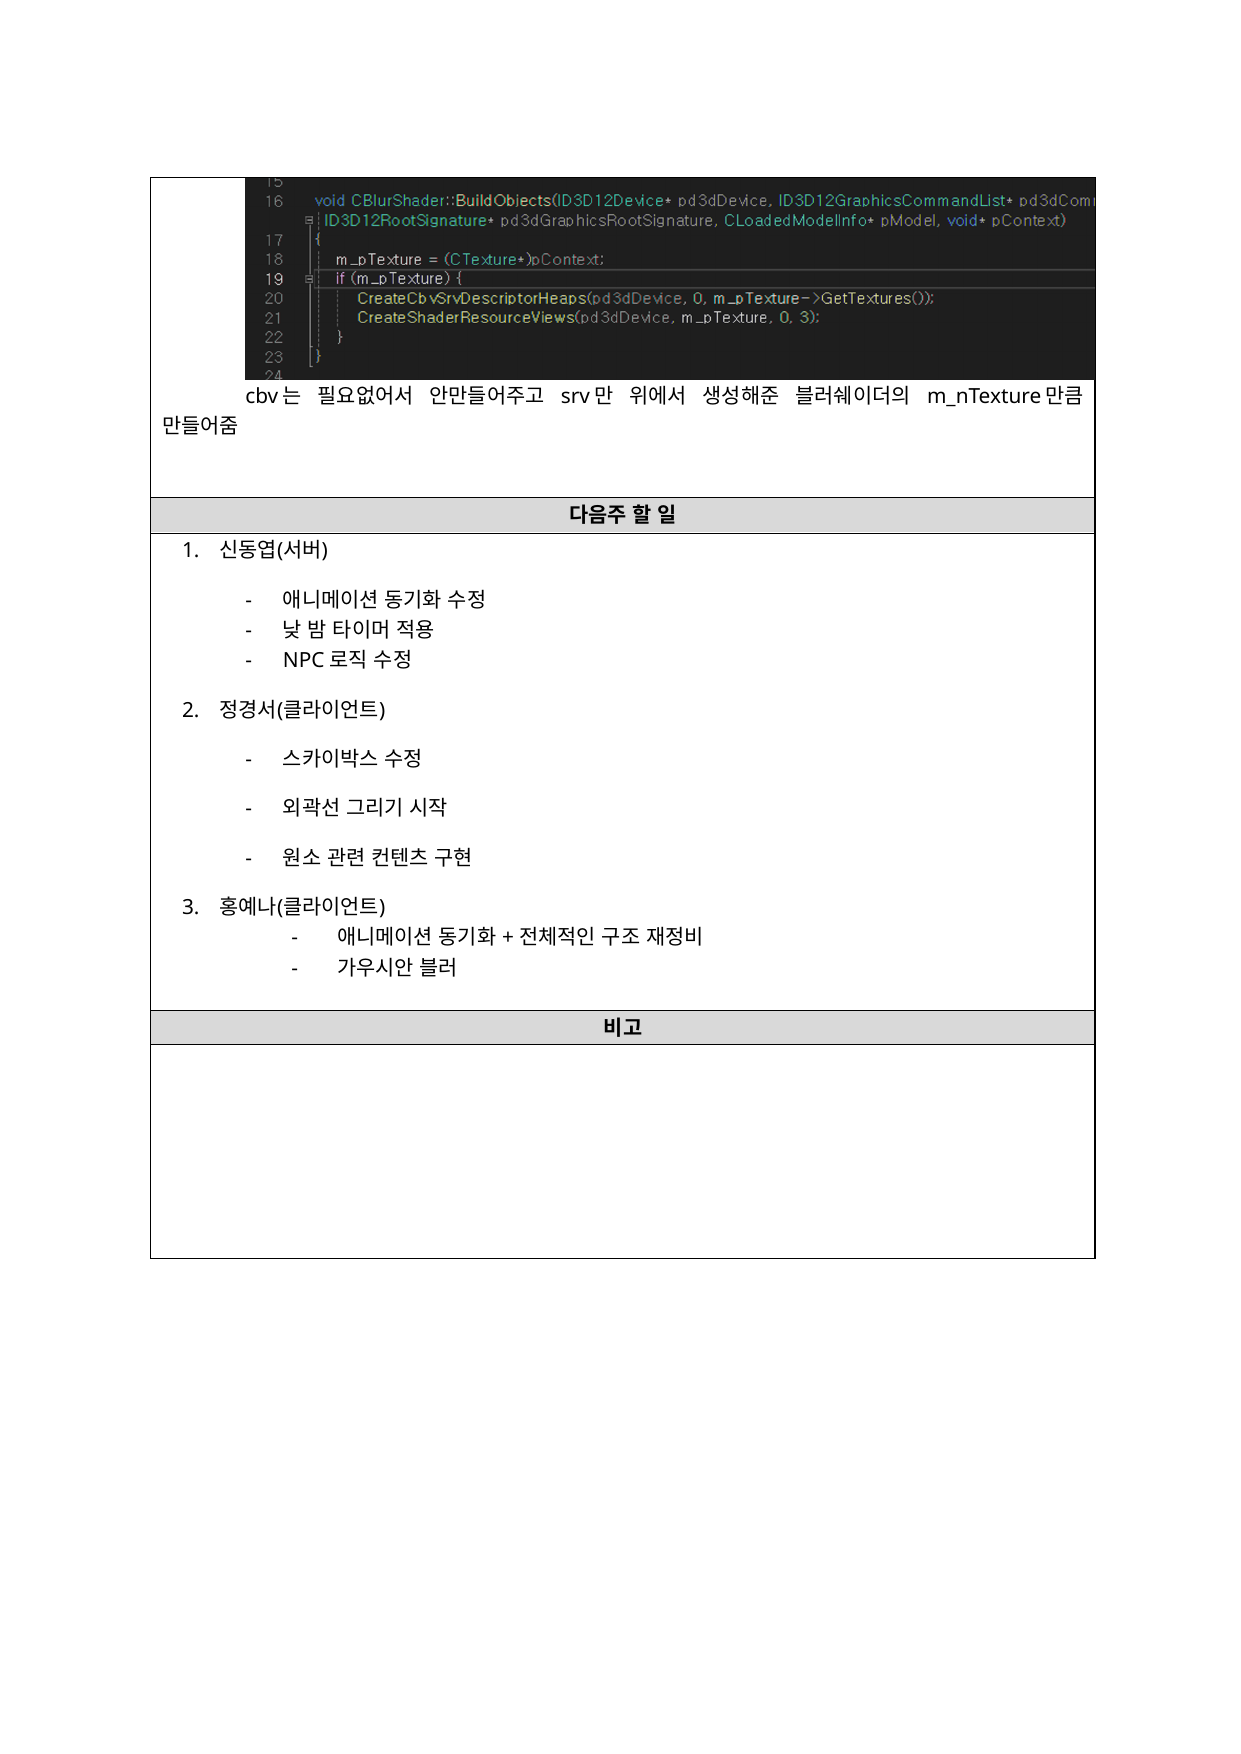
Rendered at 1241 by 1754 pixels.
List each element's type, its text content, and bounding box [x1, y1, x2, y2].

table_cell [151, 1045, 1094, 1258]
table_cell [151, 178, 1094, 497]
table_cell 다음주 할 일 [151, 498, 1094, 532]
picture [245, 178, 1096, 380]
table_cell 비고 [151, 1011, 1094, 1044]
table_cell 신동엽(서버) 애니메이션 동기화 수정 낮 밤 타이머 적용 NPC 로직 수정 정경서(클라이언트) 스카이박스 수정 외곽선 그리기 시작 원소 관련 컨텐츠 구현 홍예나(클라이언트) 애니메이션 동기화 + 전체적인 구조 재정비 가우시안 블러 [151, 534, 1094, 1010]
